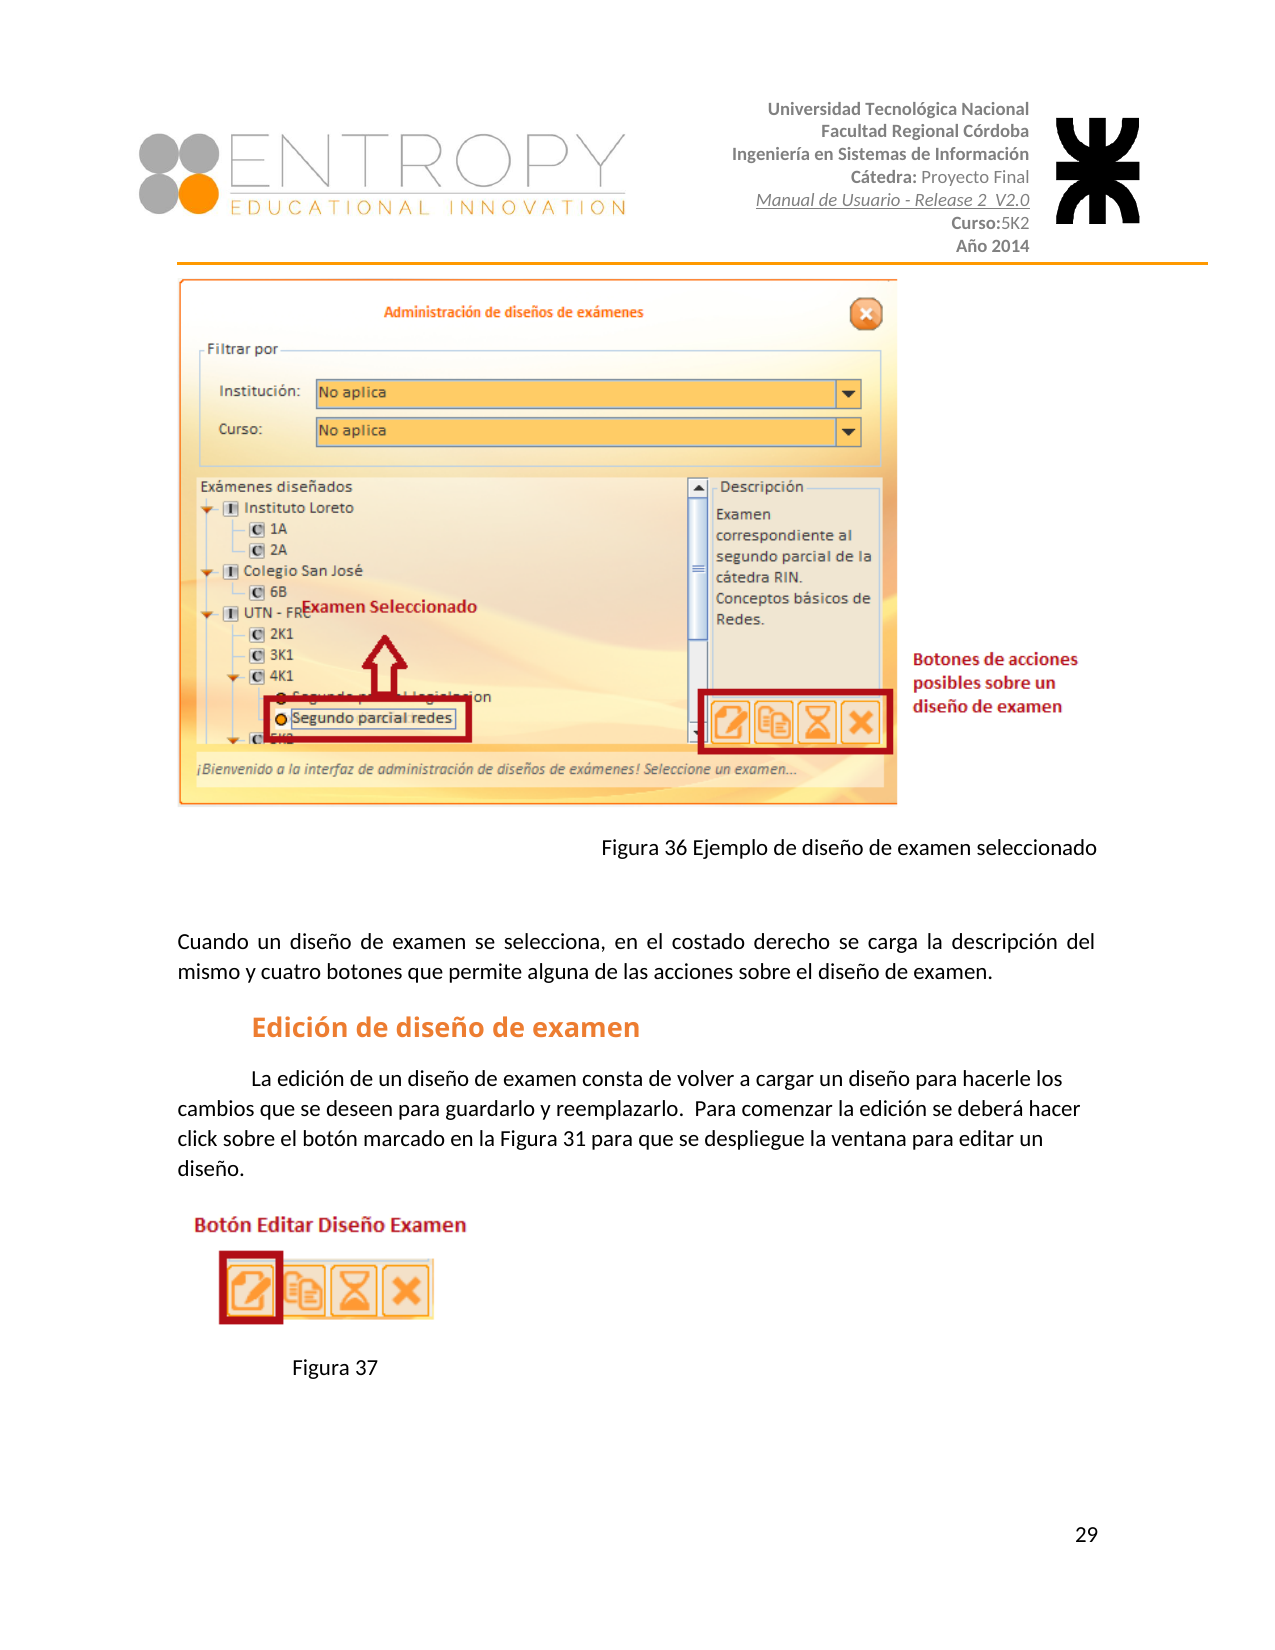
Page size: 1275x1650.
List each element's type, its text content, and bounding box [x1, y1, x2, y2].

text Figura 37 [177, 1353, 1098, 1381]
text Figura 36 Ejemplo de diseño de examen seleccionado [177, 833, 1098, 861]
picture [177, 1201, 489, 1334]
picture [177, 278, 1098, 815]
text La edición de un diseño de examen consta de volver a cargar un diseño para hacerle los cambios que se deseen para guardarlo y reemplazarlo. Para comenzar la edición se deberá hacer click sobre el botón marcado en la Figura 31 para que se despliegue la ventana para editar un diseño. [177, 1064, 1098, 1182]
subtitle Edición de diseño de examen [177, 1008, 1098, 1045]
text Cuando un diseño de examen se selecciona, en el costado derecho se carga la descripción del mismo y cuatro botones que permite alguna de las acciones sobre el diseño de examen. [177, 927, 1098, 985]
picture [122, 119, 643, 229]
